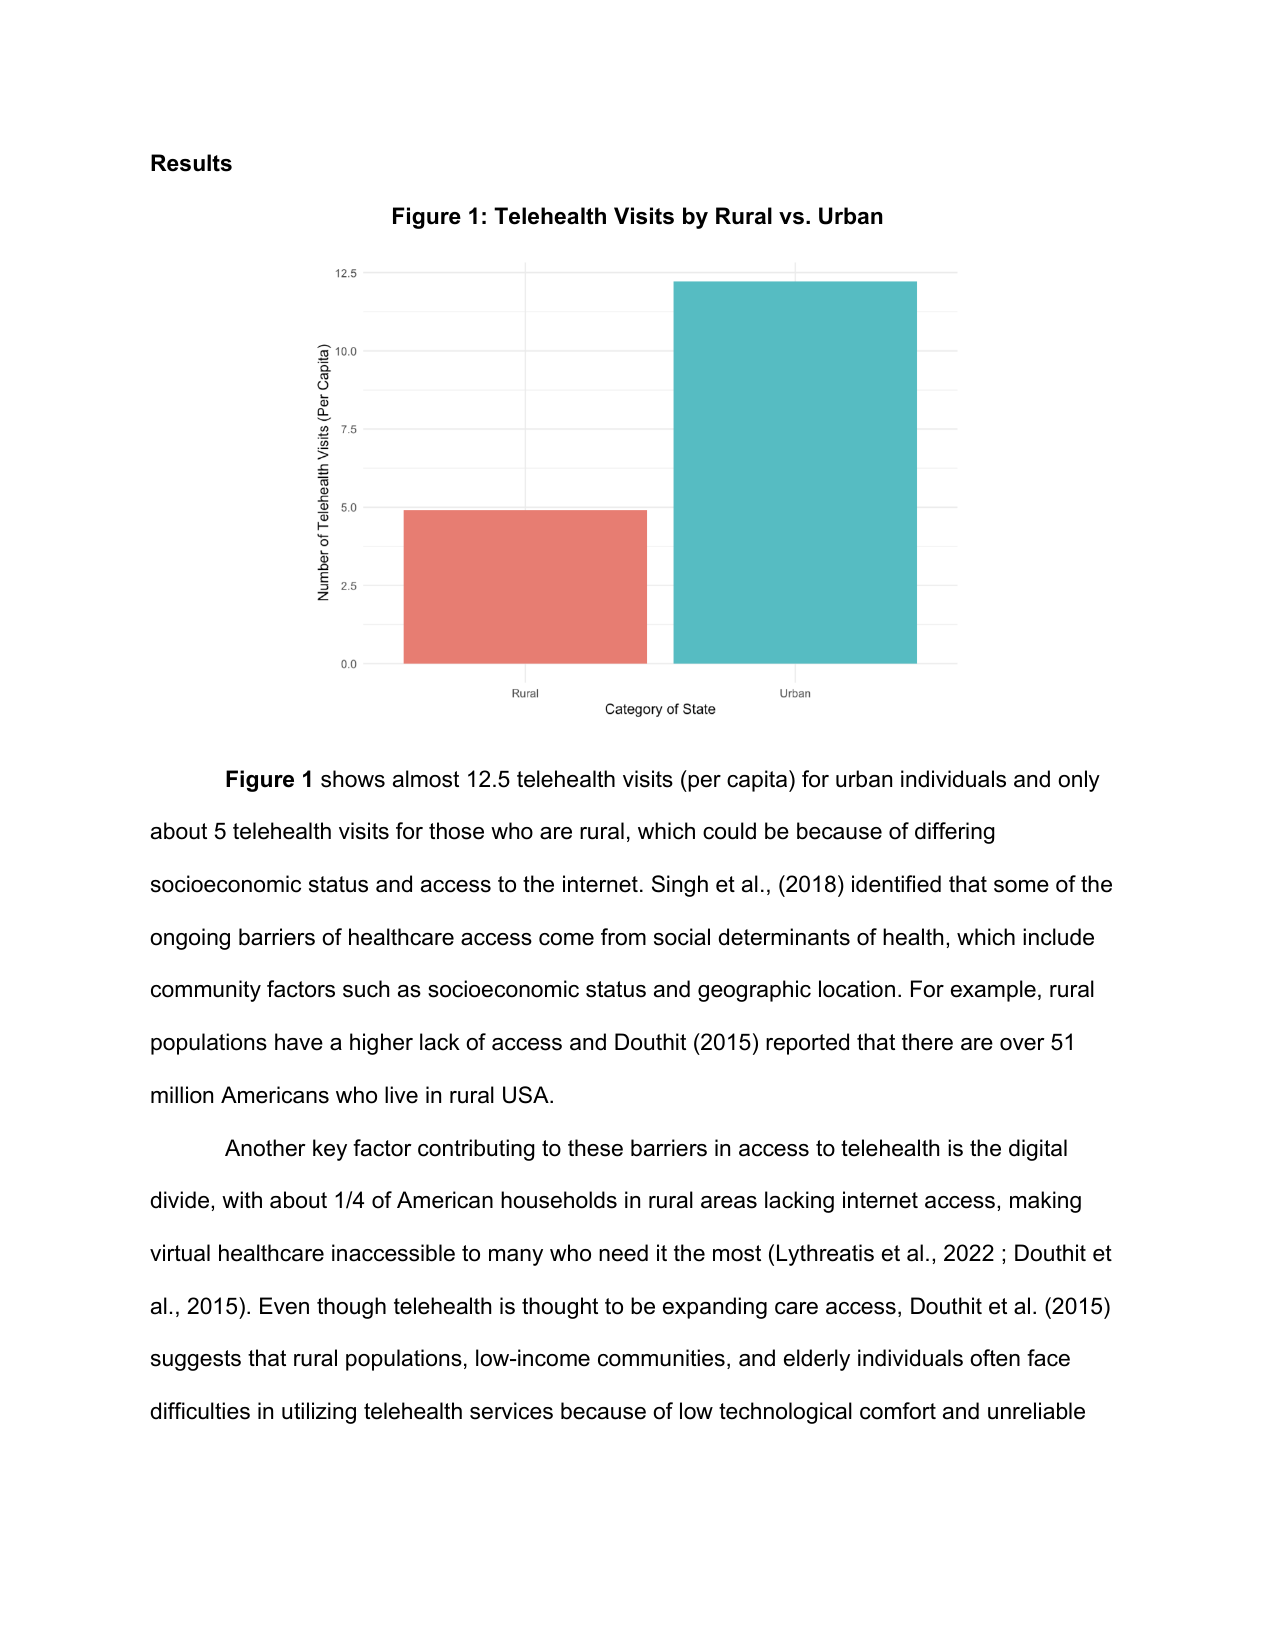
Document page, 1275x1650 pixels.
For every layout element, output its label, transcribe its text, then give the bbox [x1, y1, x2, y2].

text Results [150, 150, 1125, 176]
text Figure 1: Telehealth Visits by Rural vs. Urban [150, 203, 1125, 229]
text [150, 1134, 1125, 1424]
picture [298, 254, 978, 741]
text Figure 1 shows almost 12.5 telehealth visits (per capita) for urban individuals and only about 5 telehealth visits for those who are rural, which could be because of differing socioeconomic status and access to the internet. Singh et al., (2018) identified that some of the ongoing barriers of healthcare access come from social determinants of health, which include community factors such as socioeconomic status and geographic location. For example, rural populations have a higher lack of access and Douthit (2015) reported that there are over 51 million Americans who live in rural USA. [150, 766, 1125, 1108]
